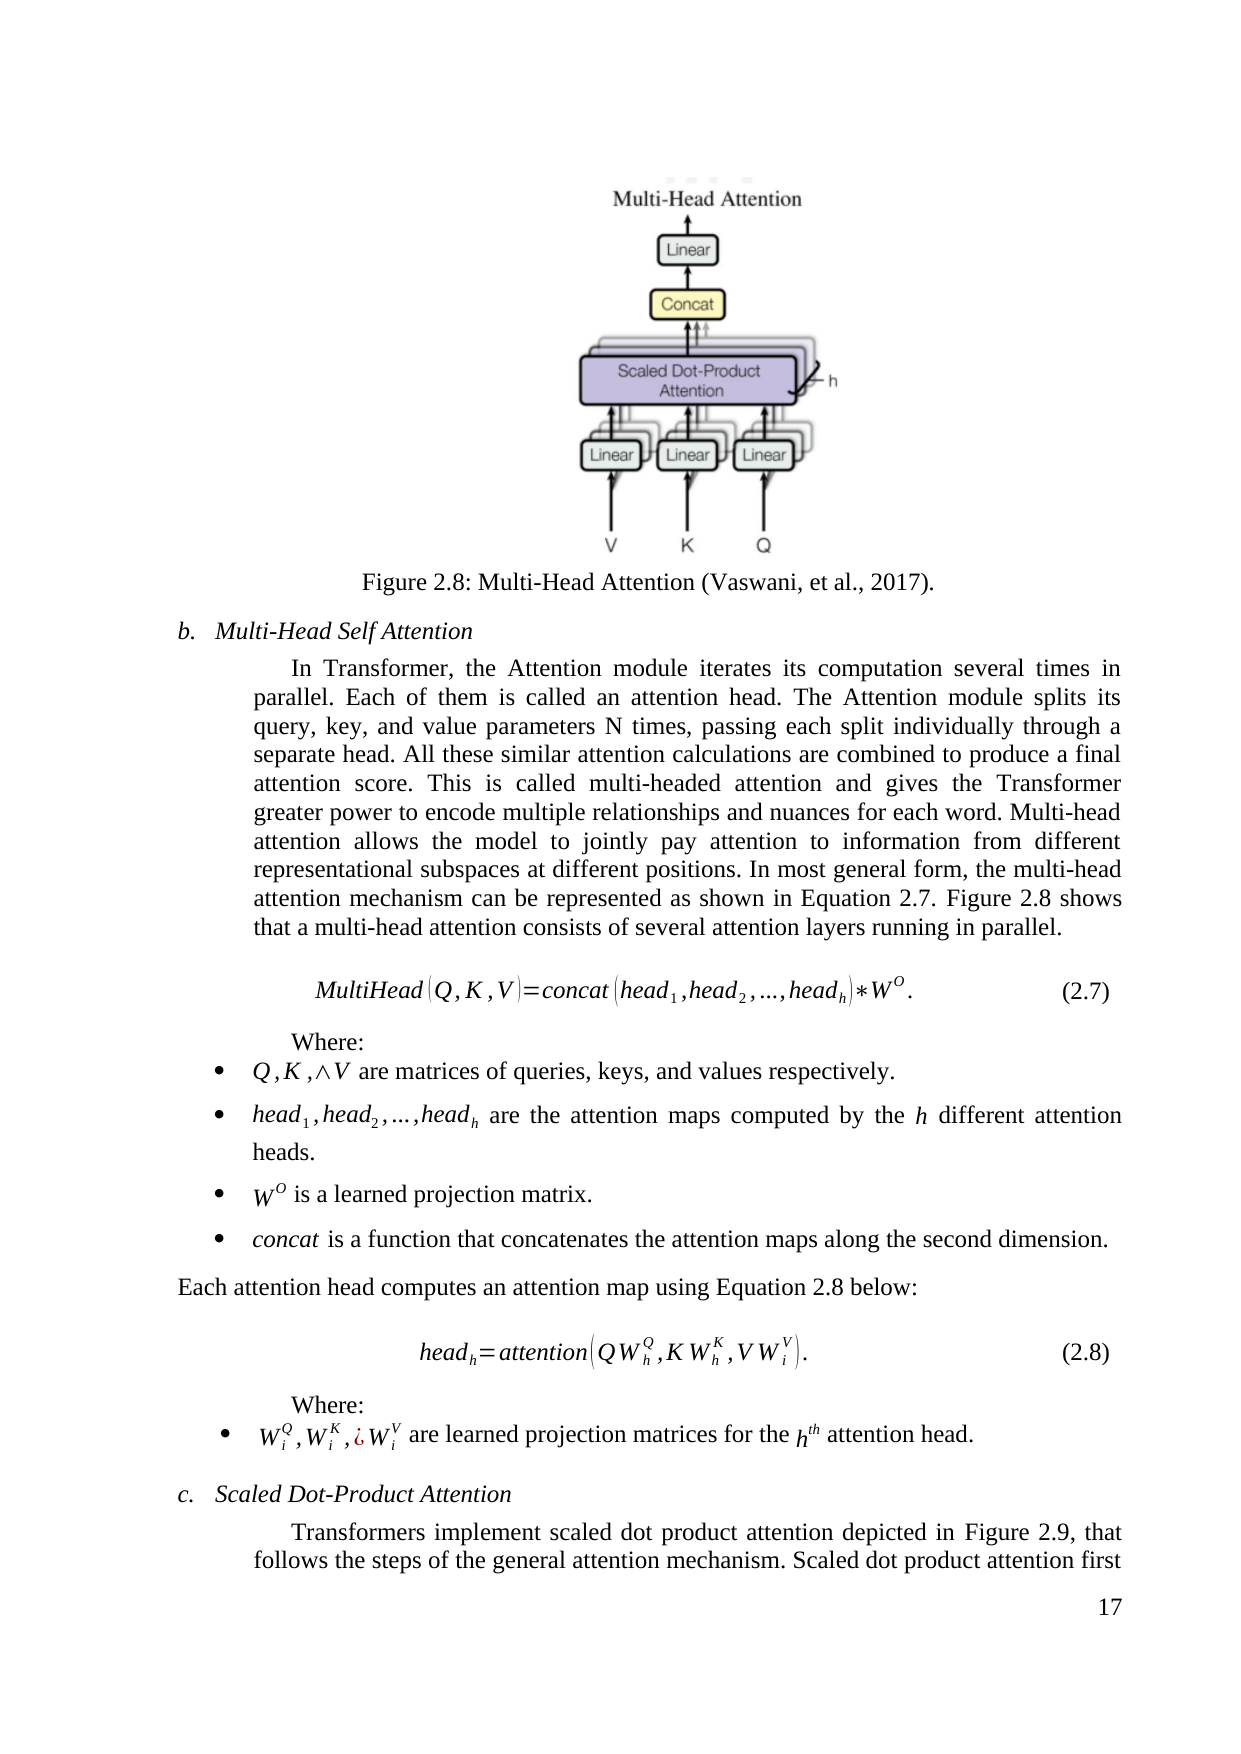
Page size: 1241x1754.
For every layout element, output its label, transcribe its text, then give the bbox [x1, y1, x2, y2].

list Multi-Head Self Attention [177, 616, 1122, 645]
list Scaled Dot-Product Attention [177, 1479, 1122, 1508]
list is a learned projection matrix. [215, 1179, 1122, 1212]
list are matrices of queries, keys, and values respectively. [215, 1056, 1122, 1087]
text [253, 1517, 1122, 1574]
text Where: [253, 1027, 1122, 1056]
table_header [177, 1326, 1051, 1377]
text In Transformer, the Attention module iterates its computation several times in parallel. Each of them is called an attention head. The Attention module splits its query, key, and value parameters N times, passing each split individually through a separate head. All these similar attention calculations are combined to produce a final attention score. This is called multi-headed attention and gives the Transformer greater power to encode multiple relationships and nuances for each word. Multi-head attention allows the model to jointly pay attention to information from different representational subspaces at different positions. In most general form, the multi-head attention mechanism can be represented as shown in Equation 2.7. Figure 2.8 shows that a multi-head attention consists of several attention layers running in parallel. [253, 653, 1122, 941]
table_header (2.8) [1051, 1326, 1121, 1377]
list is a function that concatenates the attention maps along the second dimension. [215, 1224, 1122, 1256]
list are learned projection matrices for the attention head. [221, 1418, 1122, 1454]
table_header (2.7) [1051, 966, 1121, 1015]
text Each attention head computes an attention map using Equation 2.8 below: [177, 1272, 1122, 1301]
list are the attention maps computed by the different attention heads. [215, 1100, 1122, 1166]
picture [562, 177, 851, 567]
text Figure 2.8: Multi-Head Attention. [177, 567, 1122, 595]
text Where: [253, 1390, 1122, 1418]
table_header [177, 966, 1051, 1015]
